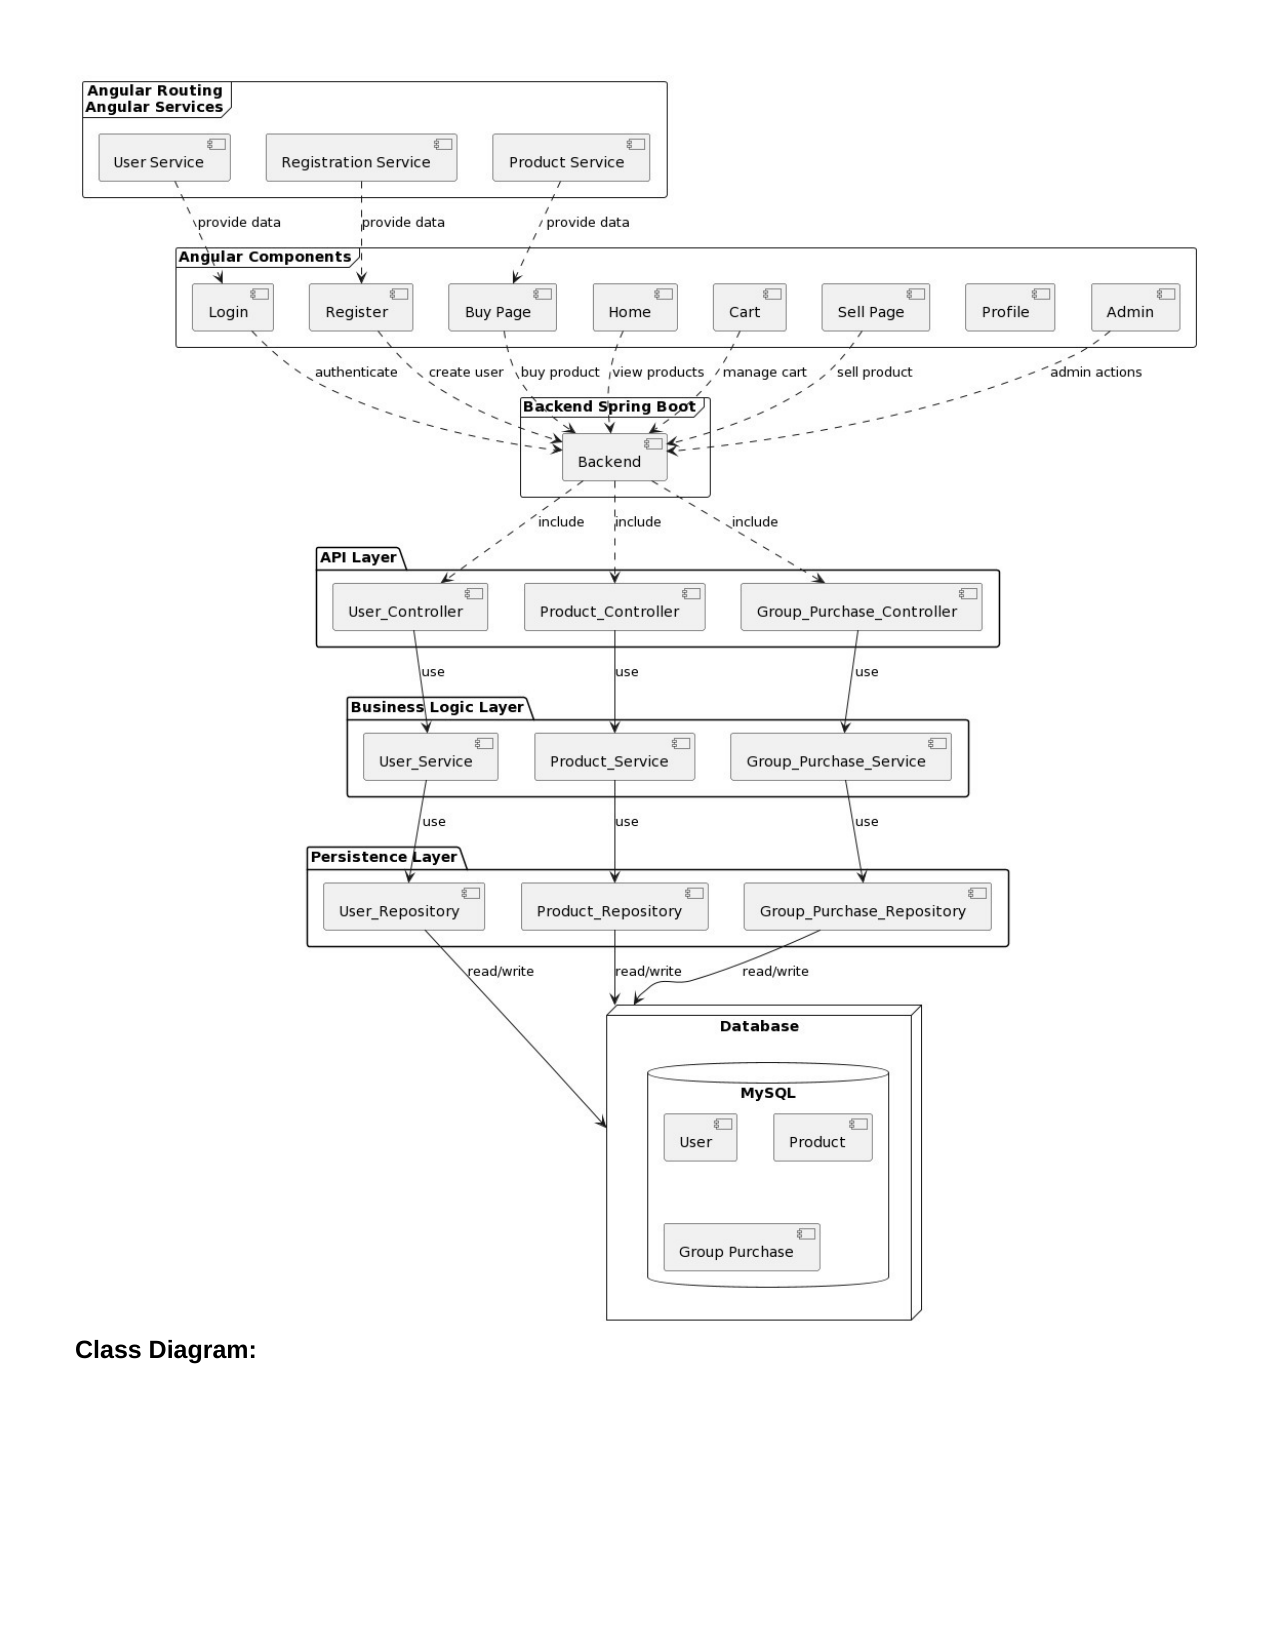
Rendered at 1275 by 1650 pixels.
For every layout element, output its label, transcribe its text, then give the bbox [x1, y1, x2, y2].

text Class Diagram: [75, 1336, 1200, 1364]
picture [75, 75, 1200, 1336]
